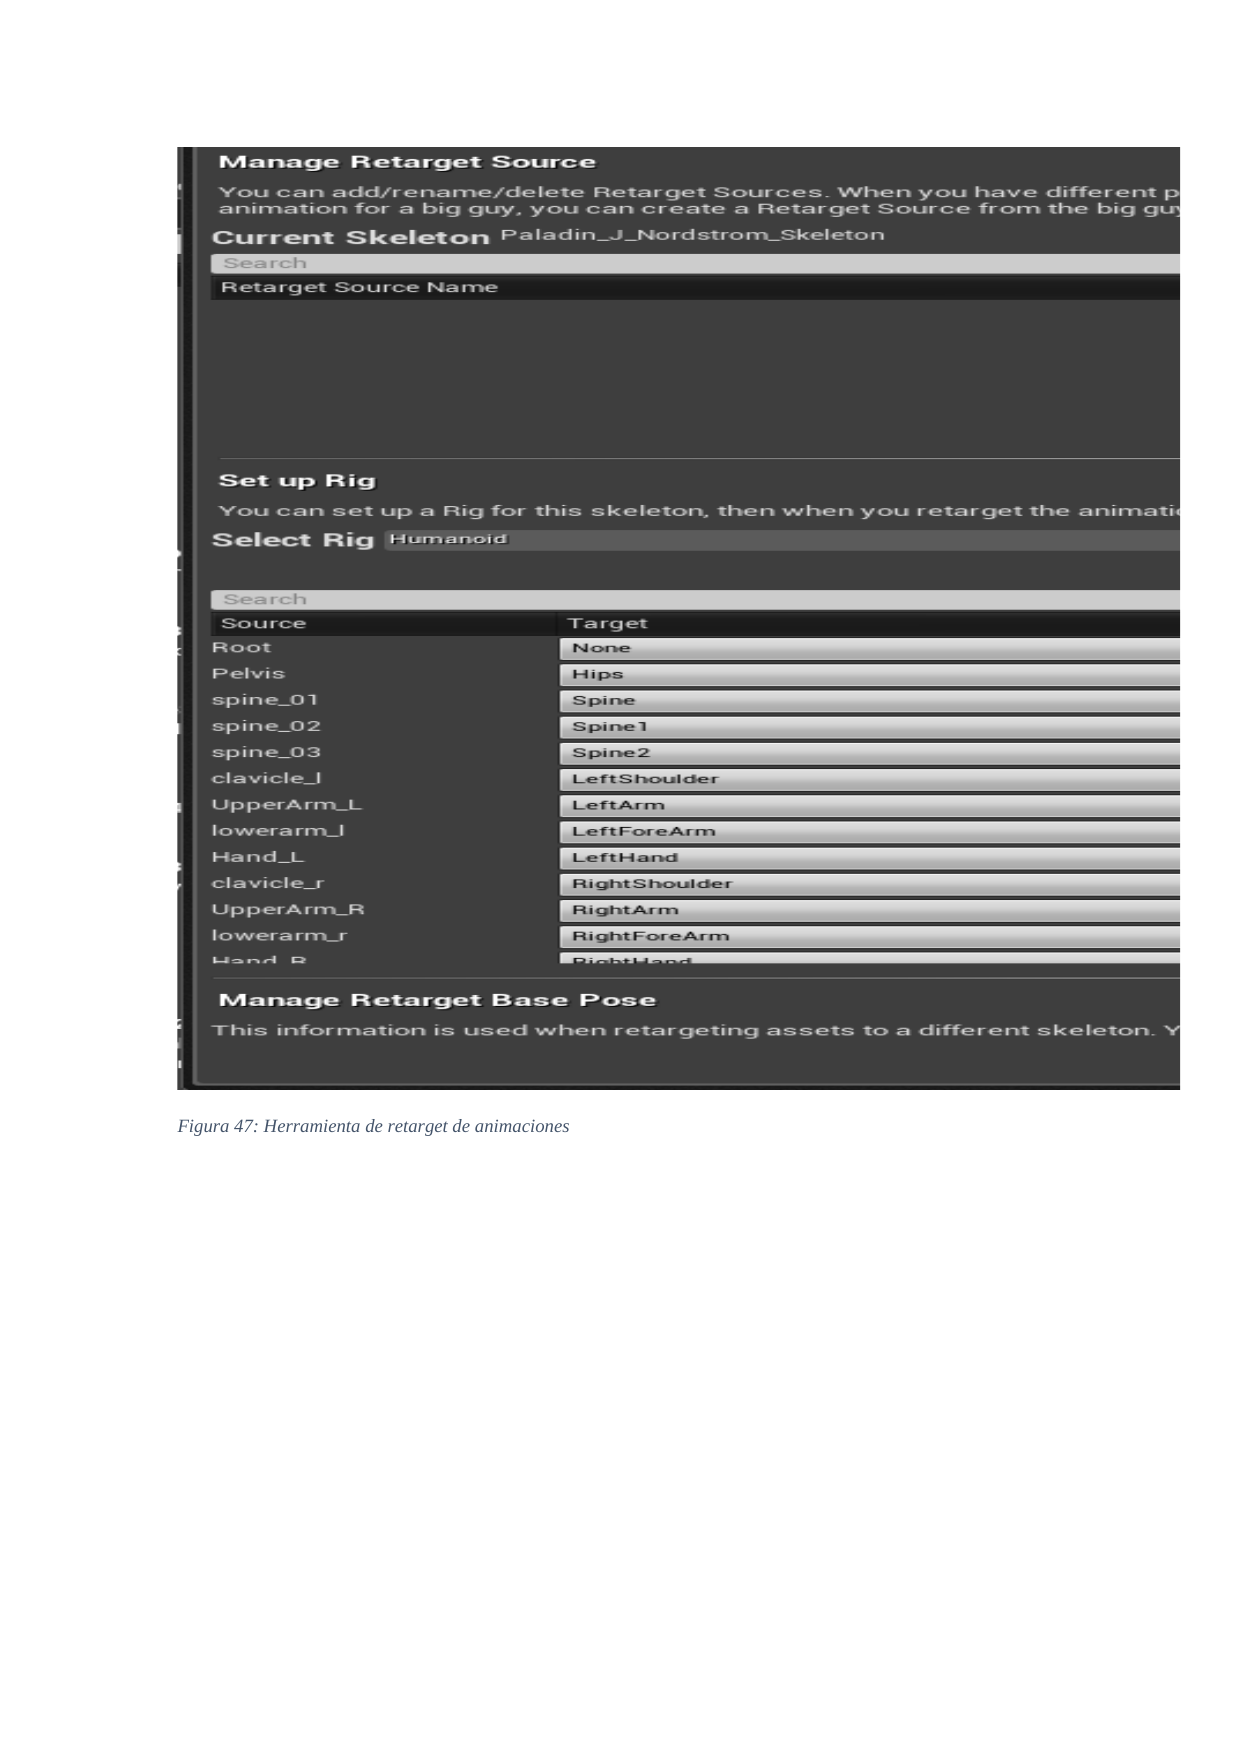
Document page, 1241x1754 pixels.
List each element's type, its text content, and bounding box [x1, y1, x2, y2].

picture [177, 147, 1181, 1090]
